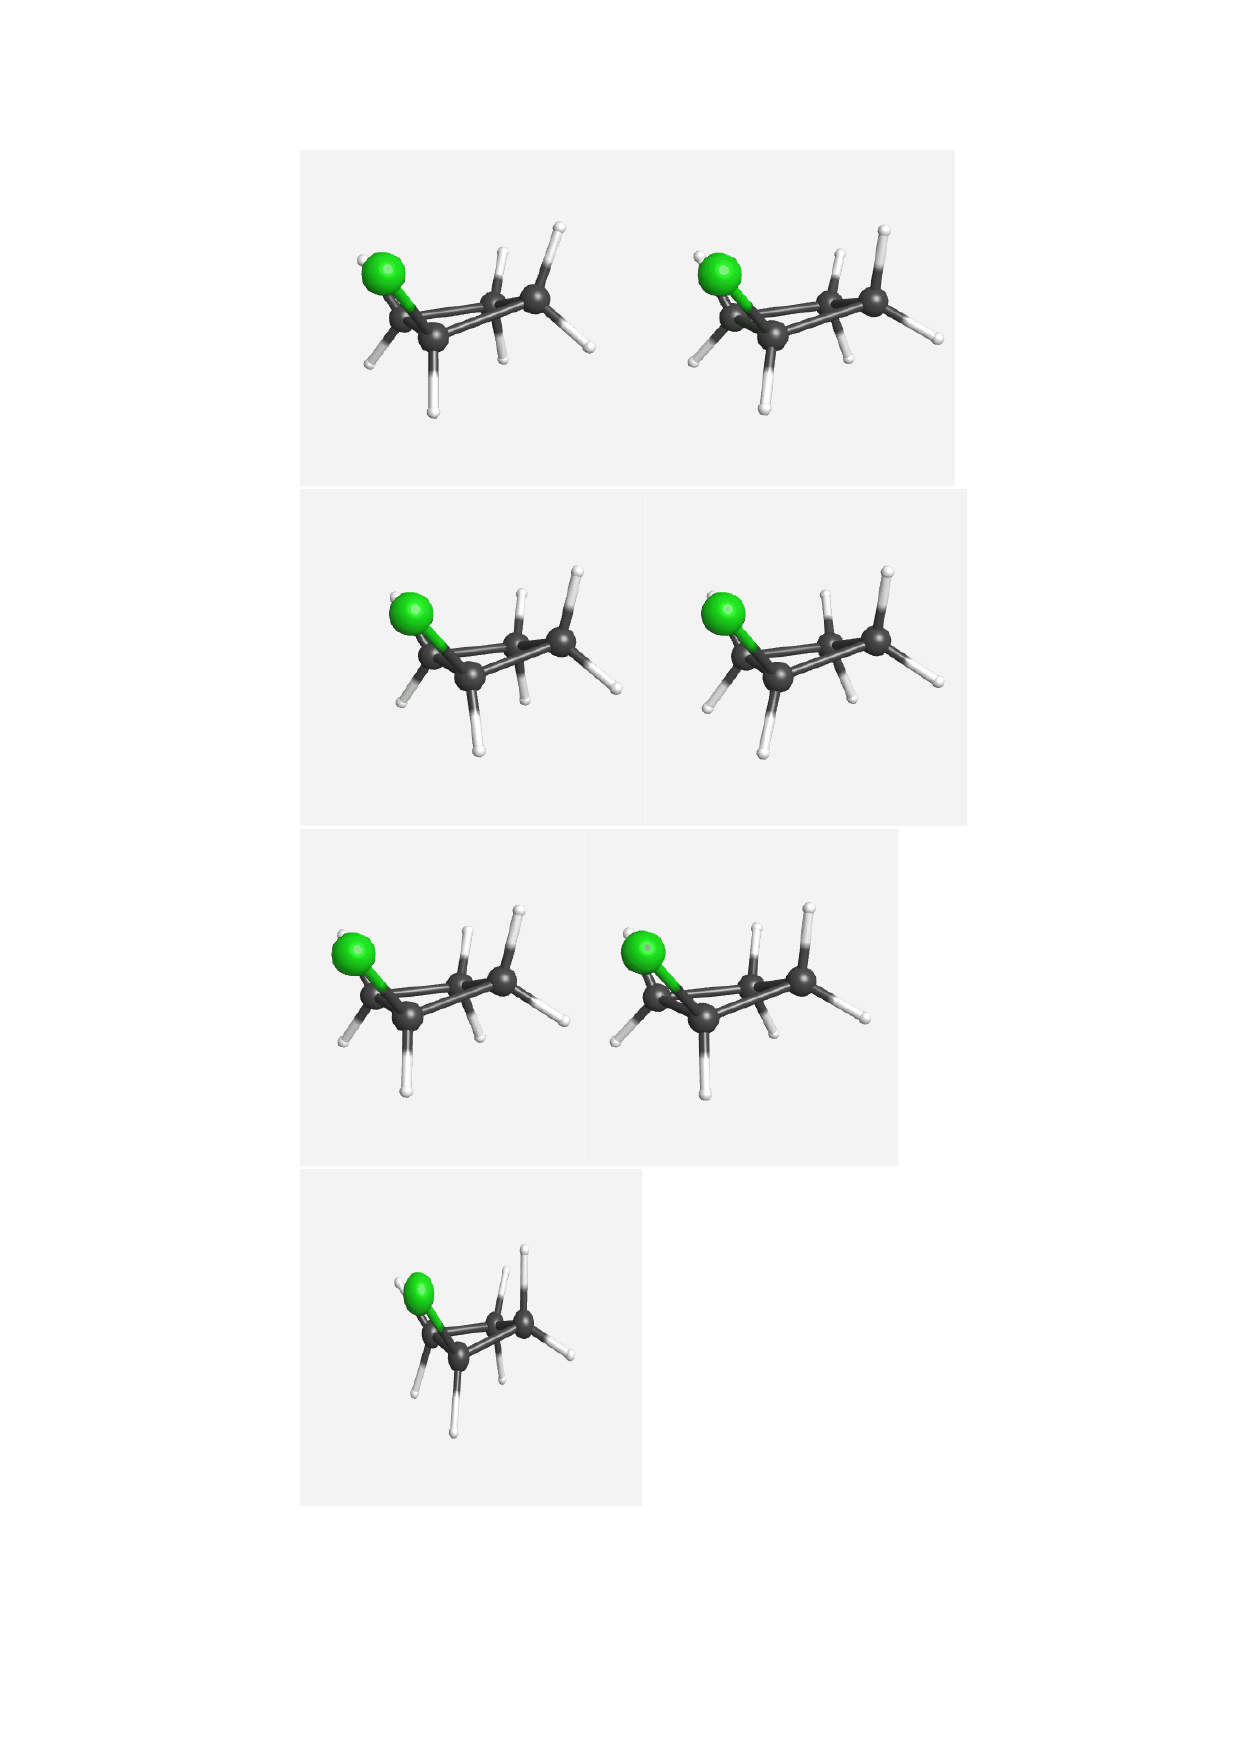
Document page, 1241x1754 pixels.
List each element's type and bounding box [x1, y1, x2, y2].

picture [300, 489, 968, 826]
picture [300, 150, 955, 486]
picture [300, 829, 899, 1166]
picture [300, 1169, 643, 1506]
